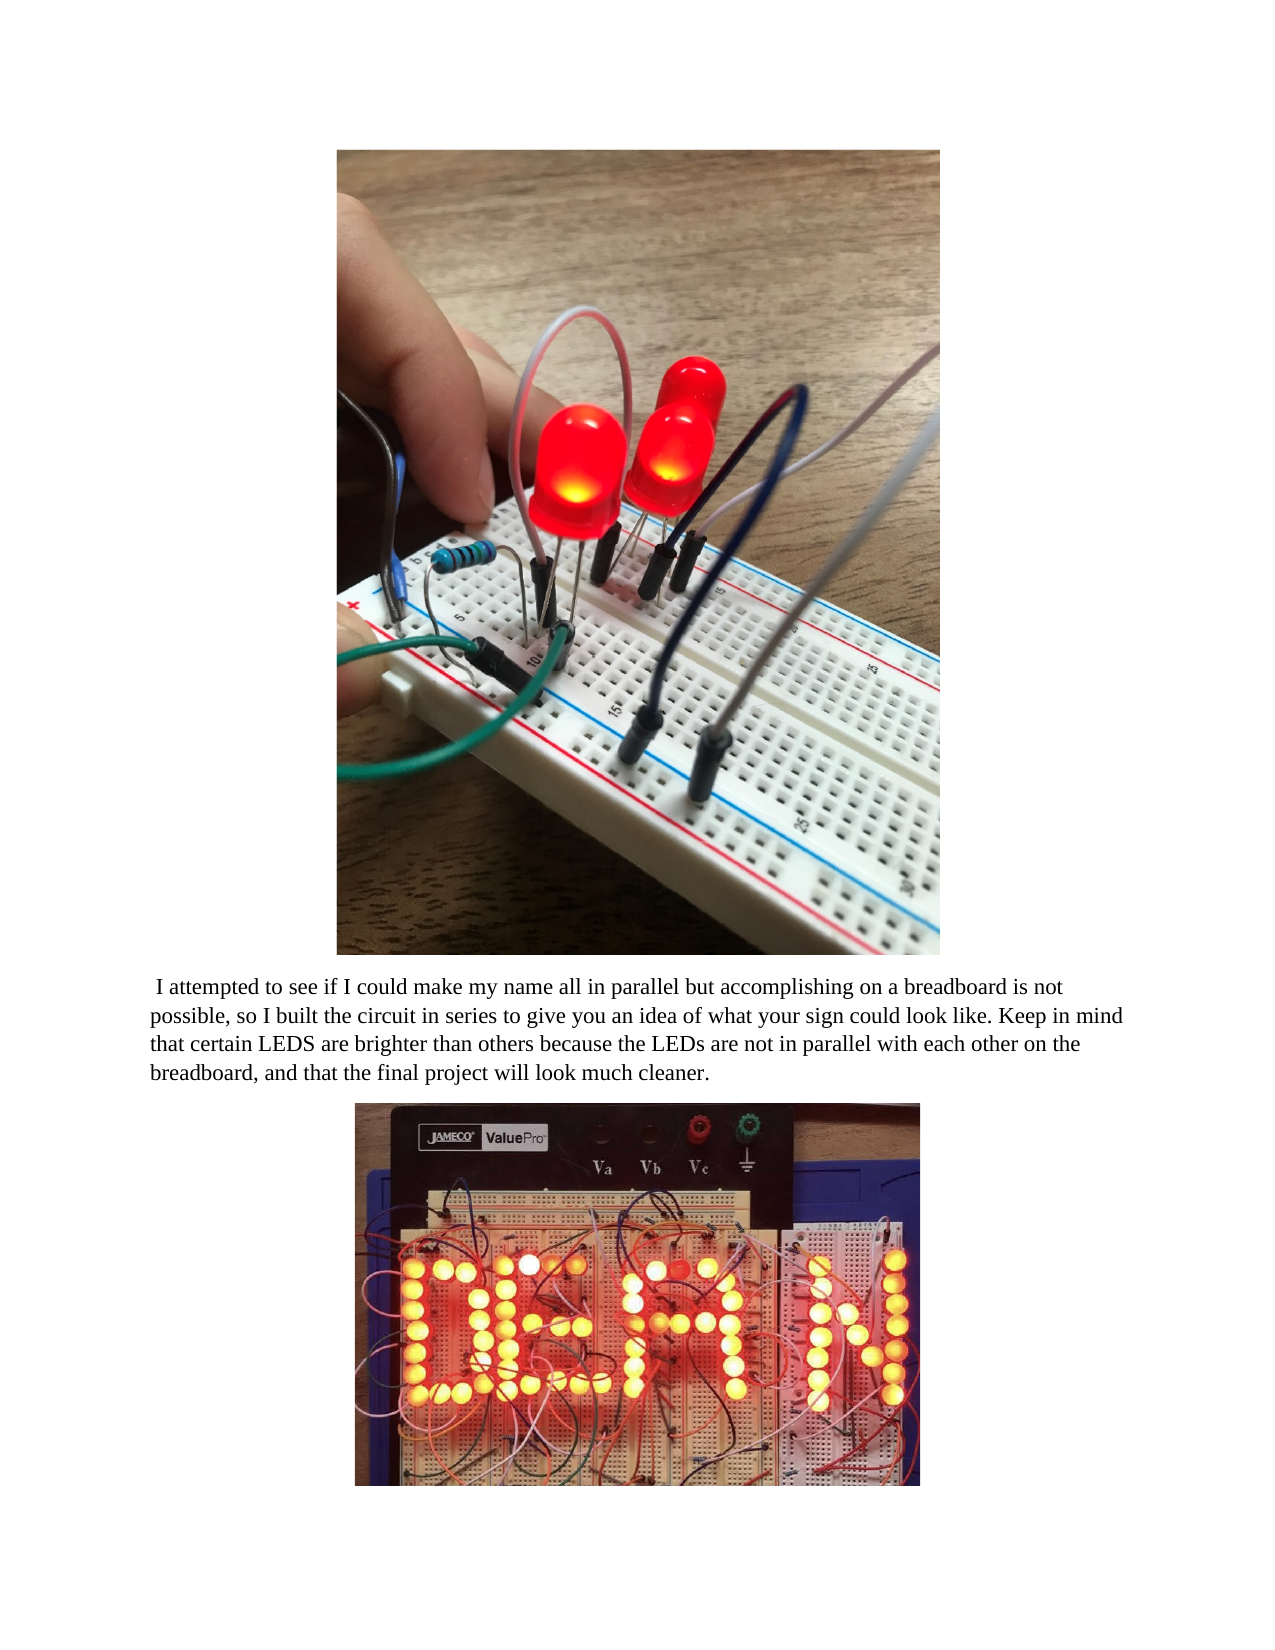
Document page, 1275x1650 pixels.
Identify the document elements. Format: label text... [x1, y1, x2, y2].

text I attempted to see if I could make my name all in parallel but accomplishing on a breadboard is not possible, so I built the circuit in series to give you an idea of what your sign could look like. Keep in mind that certain LEDS are brighter than others because the LEDs are not in parallel with each other on the breadboard, and that the final project will look much cleaner. [150, 973, 1125, 1085]
picture [354, 1103, 921, 1486]
picture [337, 151, 940, 954]
